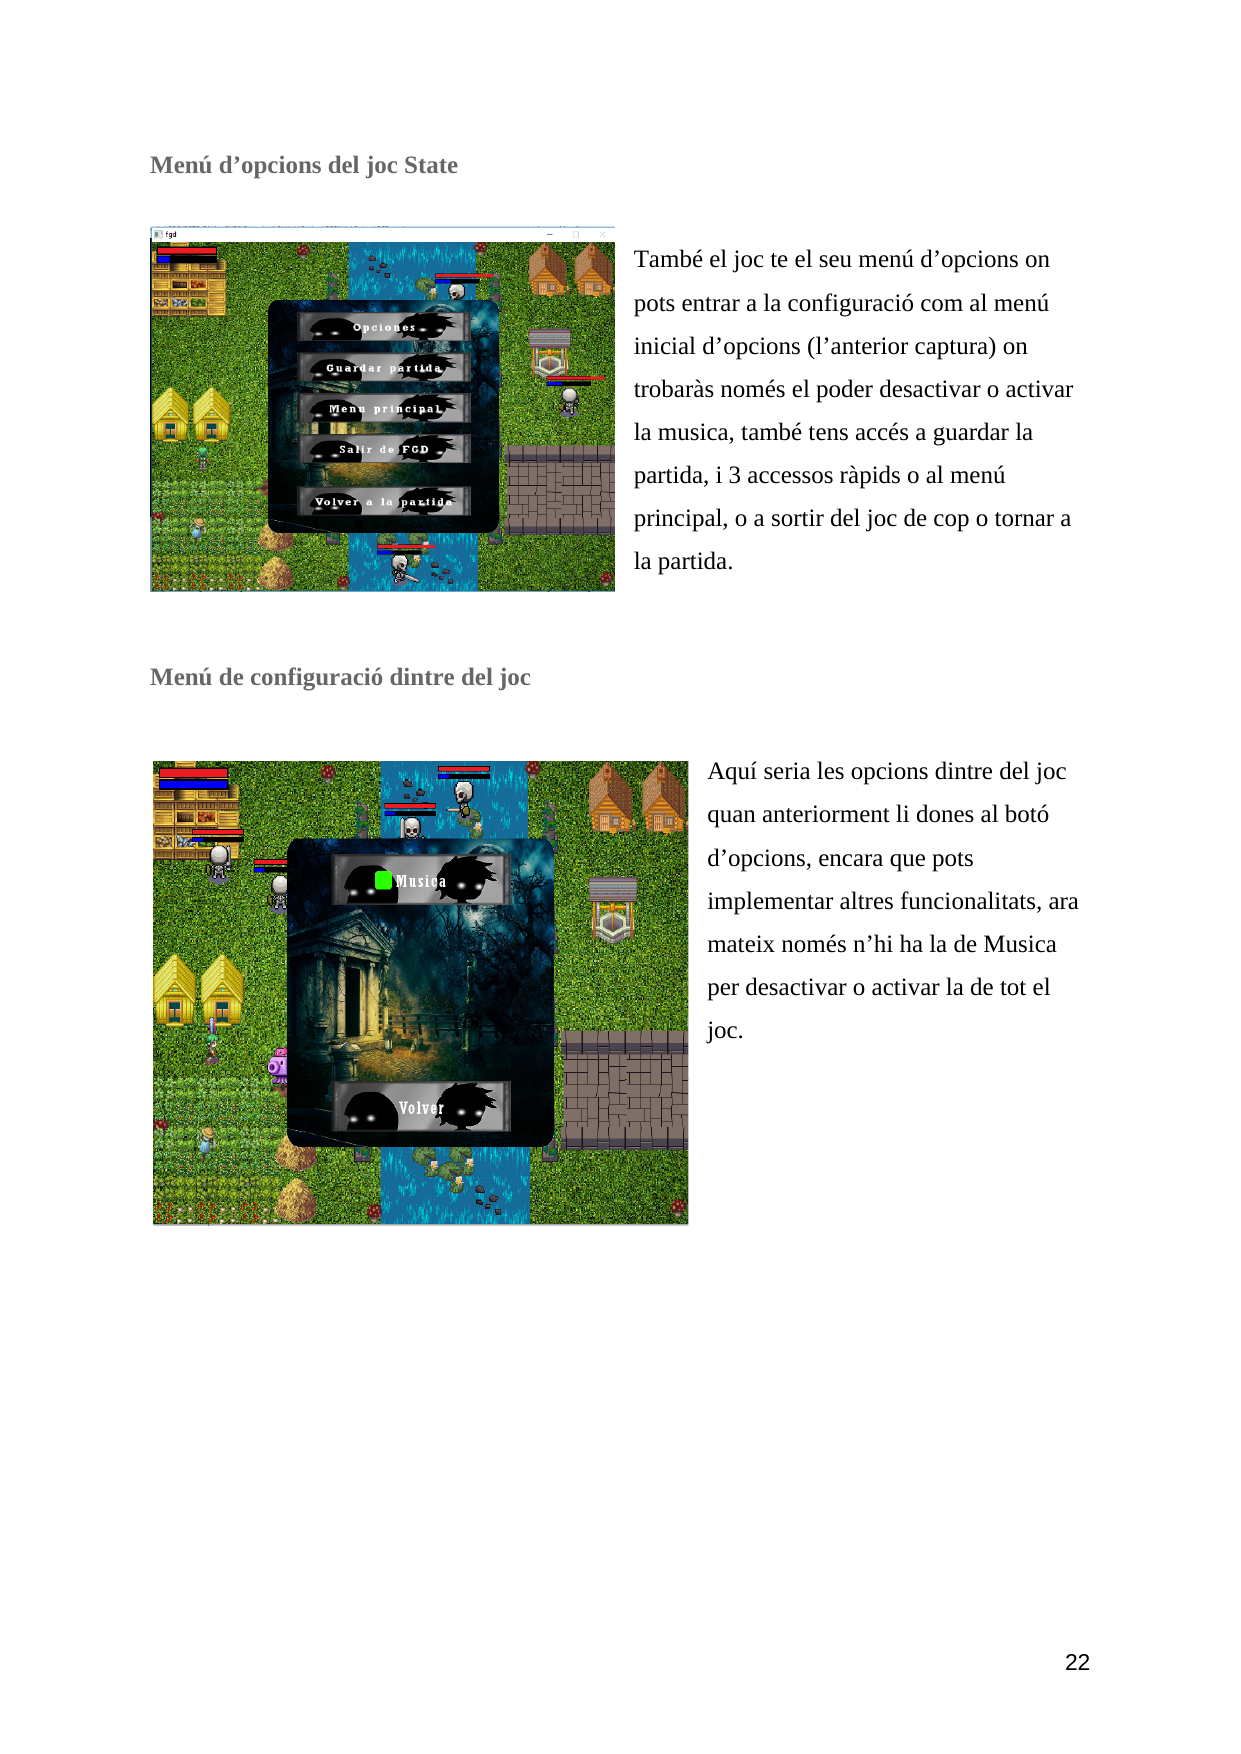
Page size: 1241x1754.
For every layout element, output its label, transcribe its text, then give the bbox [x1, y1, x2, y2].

picture [432, 779, 439, 786]
text Aquí seria les opcions dintre del joc quan anteriorment li dones al botó d’opcions, encara que pots implementar altres funcionalitats, ara mateix només n’hi ha la de Musica per desactivar o activar la de tot el joc. [150, 756, 1090, 1044]
text També el joc te el seu menú d’opcions on pots entrar a la configuració com al menú inicial d’opcions (l’anterior captura) on trobaràs només el poder desactivar o activar la musica, també tens accés a guardar la partida, i 3 accessos ràpids o al menú principal, o a sortir del joc de cop o tornar a la partida. [615, 244, 1090, 575]
subtitle Menú de configuració dintre del joc [150, 662, 1090, 691]
picture [494, 779, 502, 787]
picture [150, 226, 615, 592]
subtitle Menú d’opcions del joc State [150, 150, 1090, 179]
picture [153, 761, 689, 1226]
picture [447, 583, 467, 592]
picture [510, 761, 519, 766]
